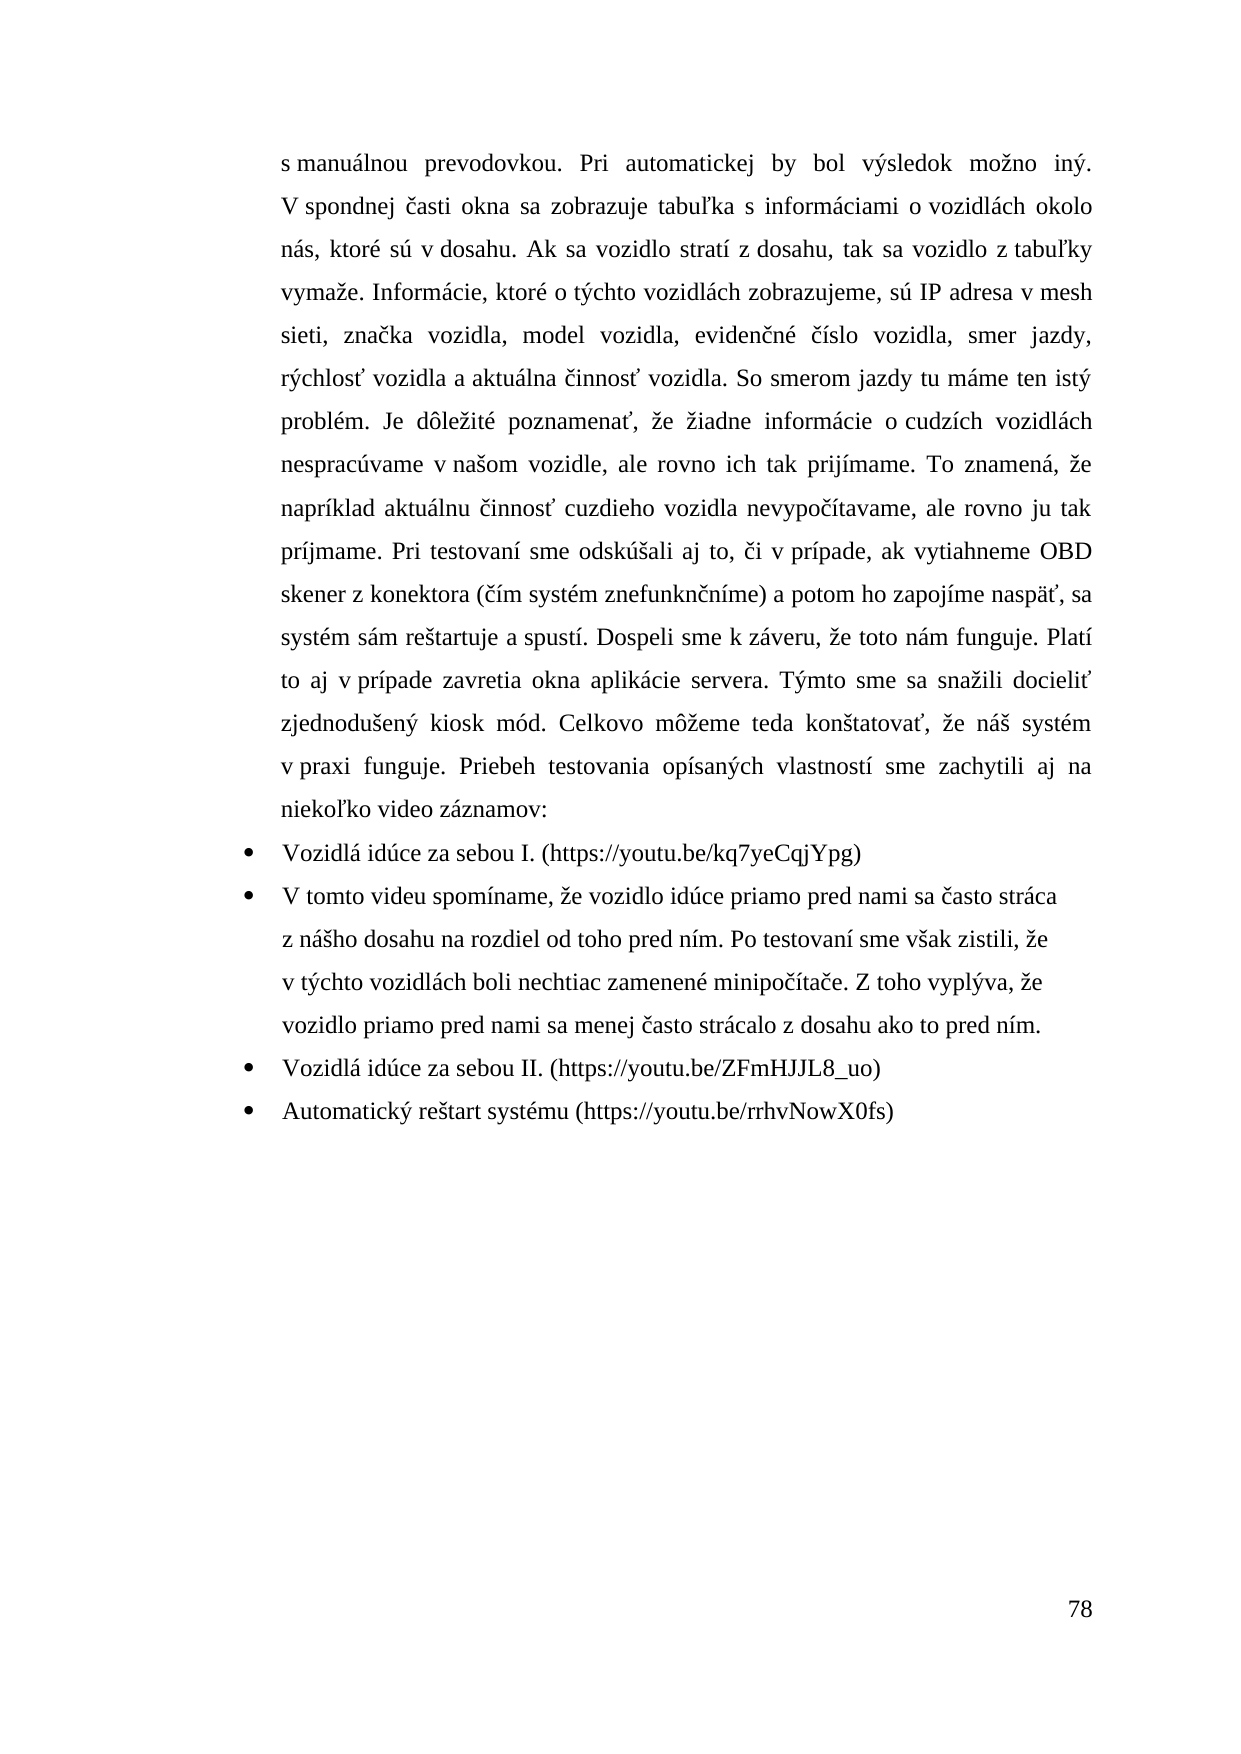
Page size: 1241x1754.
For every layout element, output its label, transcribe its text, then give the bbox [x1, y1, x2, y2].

list Vozidlá idúce za sebou II. (https://youtu.be/ZFmHJJL8_uo) [244, 1053, 1092, 1082]
list Vozidlá idúce za sebou I. (https://youtu.be/kq7yeCqjYpg) [244, 838, 1092, 866]
list V tomto videu spomíname, že vozidlo idúce priamo pred nami sa často stráca z nášho dosahu na rozdiel od toho pred ním. Po testovaní sme však zistili, že v týchto vozidlách boli nechtiac zamenené minipočítače. Z toho vyplýva, že vozidlo priamo pred nami sa menej často strácalo z dosahu ako to pred ním. [244, 881, 1092, 1039]
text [281, 148, 1092, 823]
list Automatický reštart systému (https://youtu.be/rrhvNowX0fs) [244, 1096, 1092, 1125]
